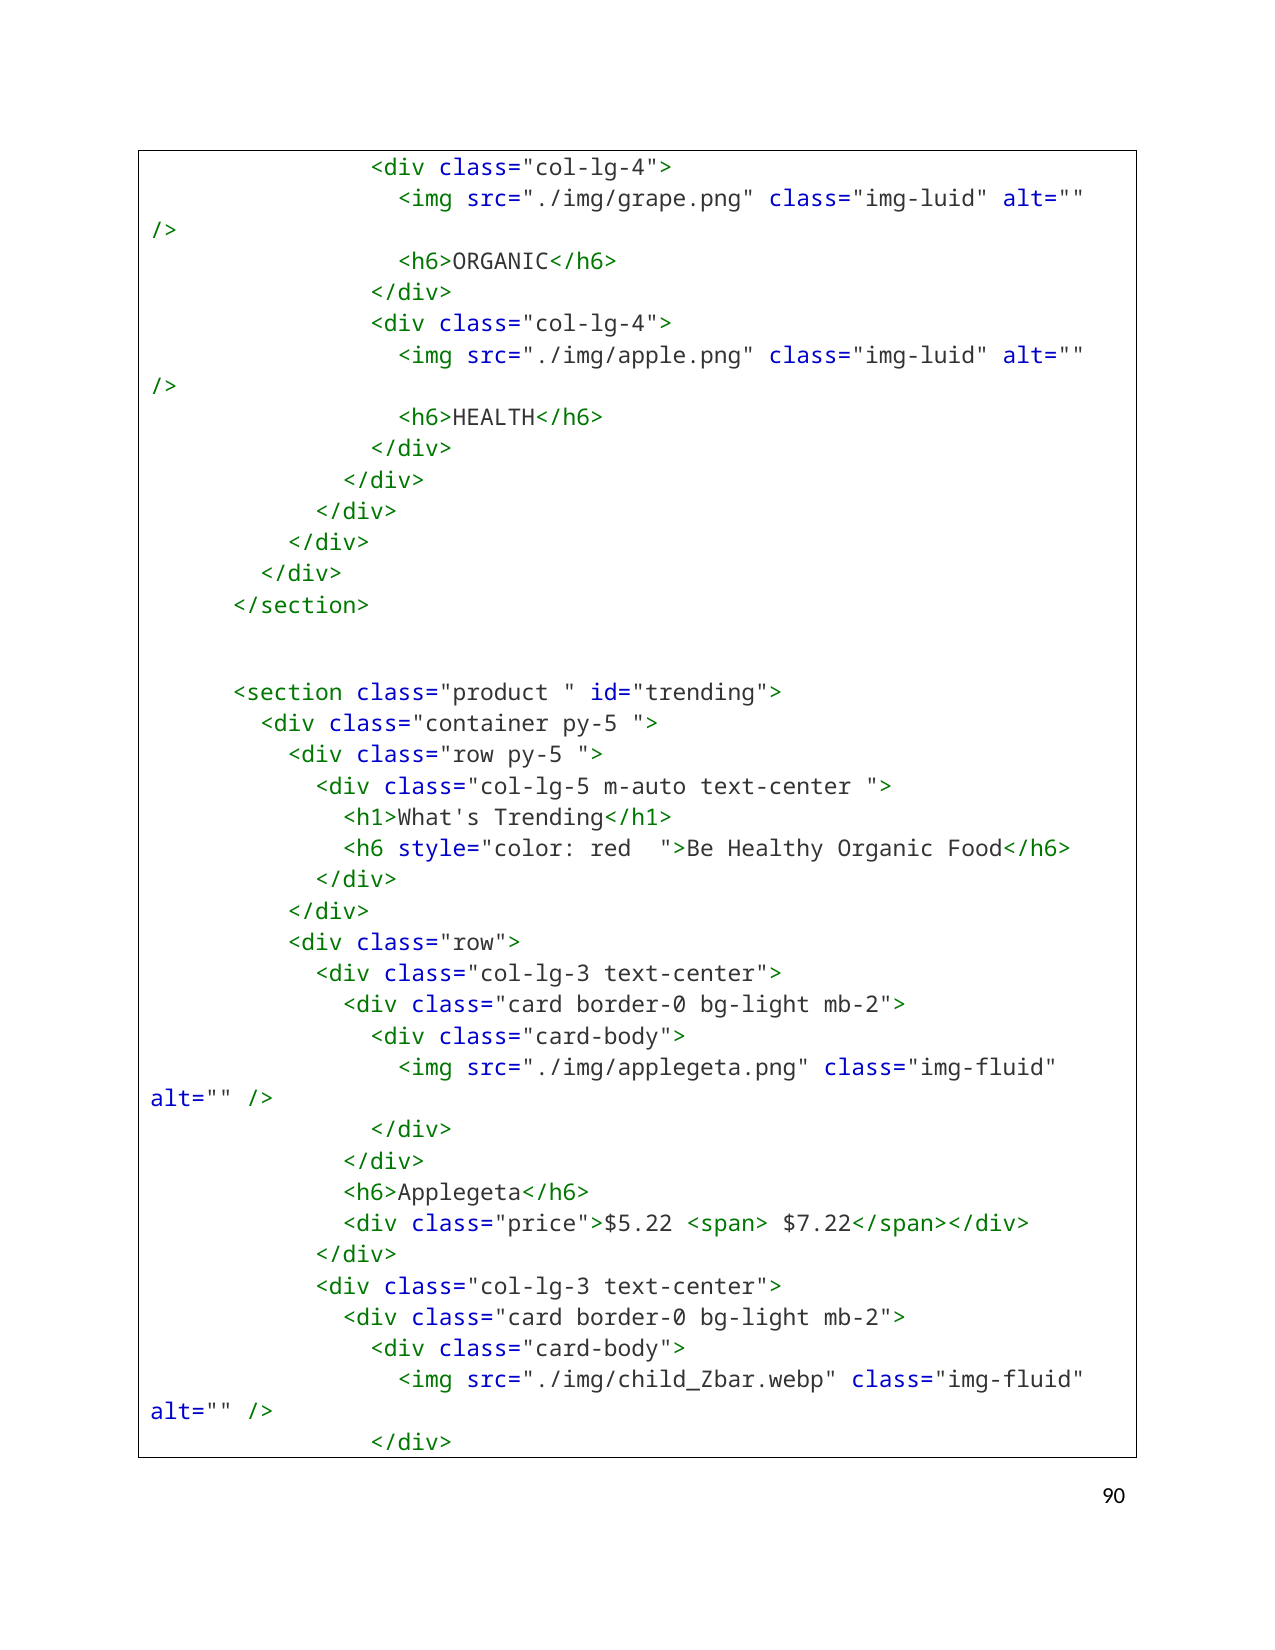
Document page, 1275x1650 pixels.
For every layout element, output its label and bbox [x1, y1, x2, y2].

table_header [139, 151, 1136, 1457]
